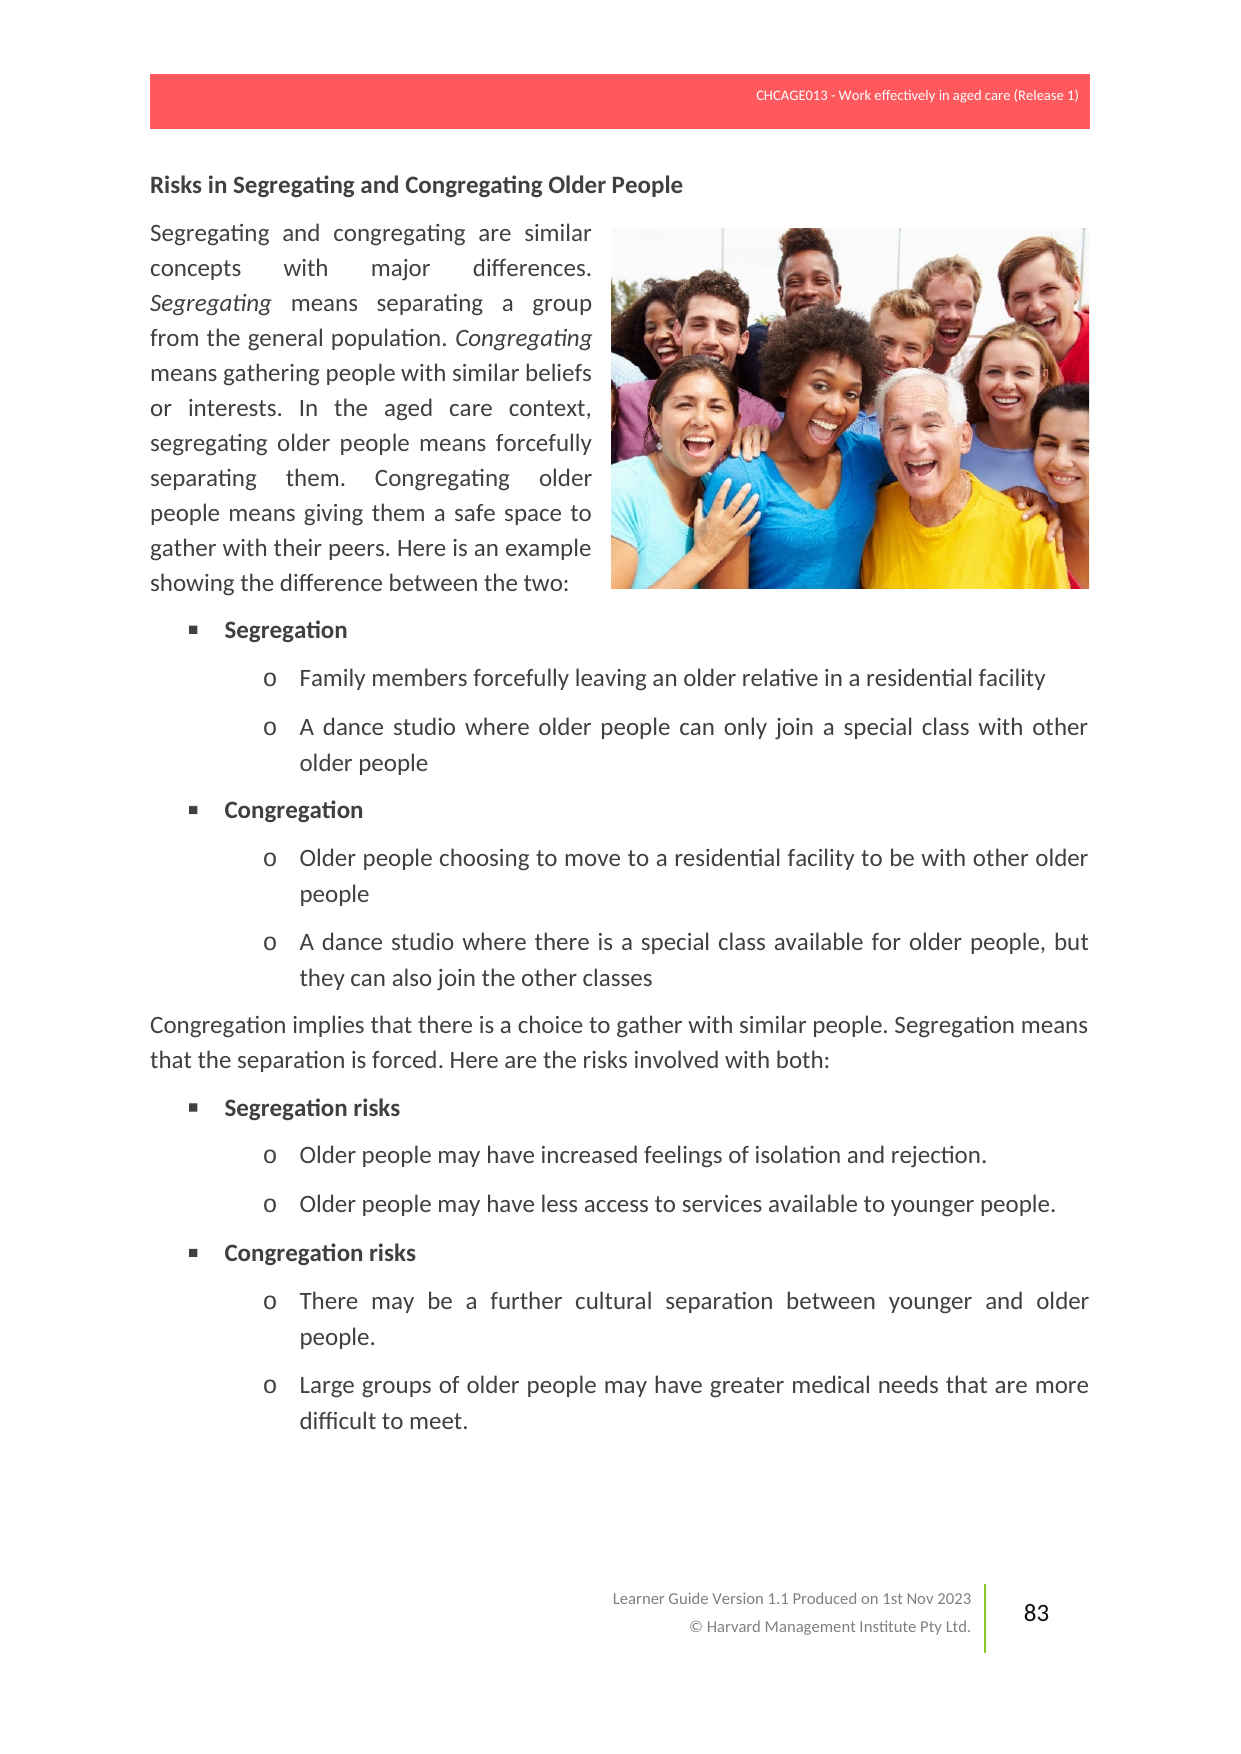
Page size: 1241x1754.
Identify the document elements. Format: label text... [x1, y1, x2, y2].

list Congregation [187, 794, 1090, 825]
list Family members forcefully leaving an older relative in a residential facility [262, 662, 1090, 694]
list Segregation risks [187, 1092, 1090, 1123]
list Large groups of older people may have greater medical needs that are more difficult to meet. [262, 1369, 1090, 1436]
list Congregation risks [187, 1237, 1090, 1268]
text Congregation implies that there is a choice to gather with similar people. Segregation means that the separation is forced. Here are the risks involved with both: [150, 1009, 1090, 1075]
list Older people may have less access to services available to younger people. [262, 1188, 1090, 1220]
list A dance studio where there is a special class available for older people, but they can also join the other classes [262, 926, 1090, 993]
list There may be a further cultural separation between younger and older people. [262, 1285, 1090, 1352]
list A dance studio where older people can only join a special class with other older people [262, 711, 1090, 778]
picture [611, 228, 1090, 589]
list Older people may have increased feelings of isolation and rejection. [262, 1139, 1090, 1171]
list Older people choosing to move to a residential facility to be with other older people [262, 842, 1090, 909]
text Risks in Segregating and Congregating Older People [150, 169, 1090, 200]
list Segregation [187, 614, 1090, 645]
